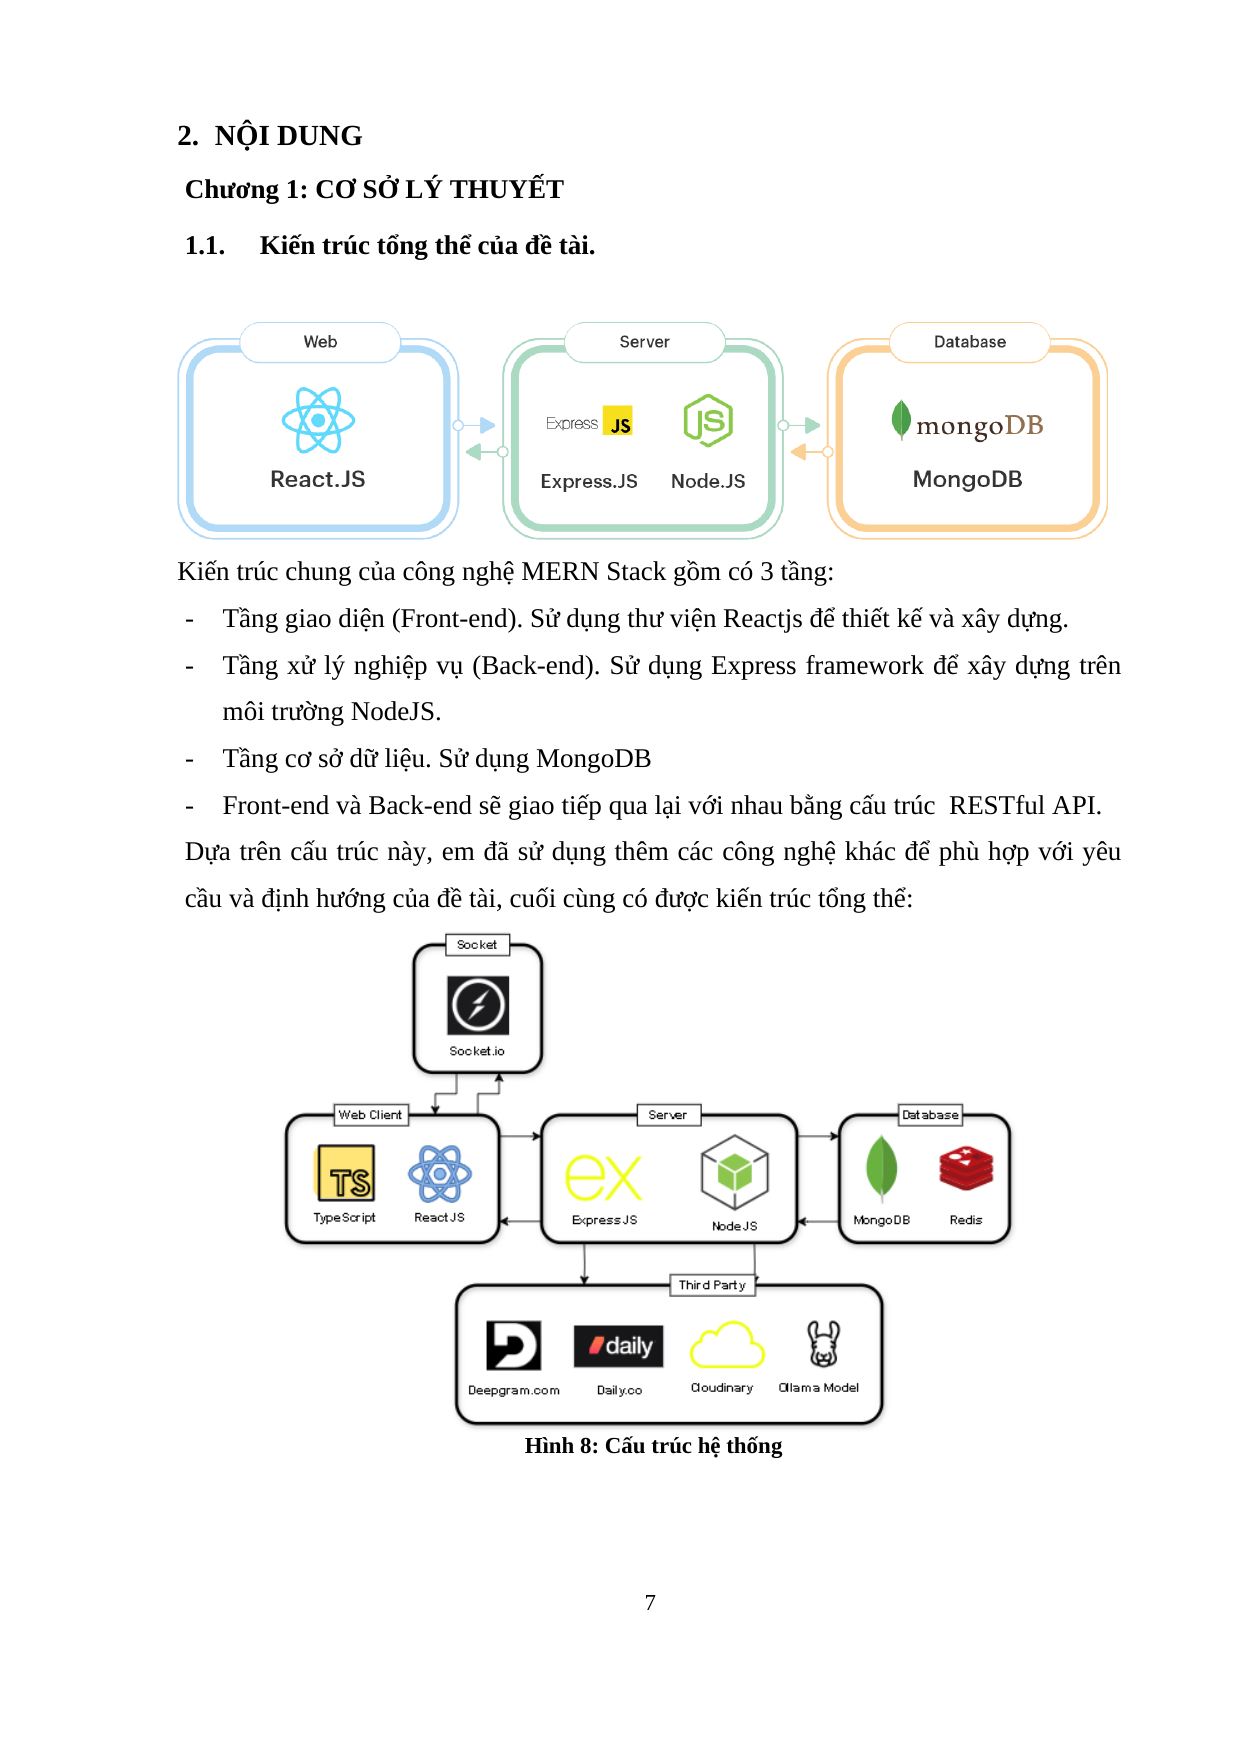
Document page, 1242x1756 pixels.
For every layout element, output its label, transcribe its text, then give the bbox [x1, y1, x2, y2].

list Tầng giao diện (Front-end). Sử dụng thư viện Reactjs để thiết kế và xây dựng. [185, 602, 1123, 633]
subtitle Kiến trúc tổng thể của đề tài. [184, 229, 1123, 260]
subtitle Chương 1: CƠ SỞ LÝ THUYẾT [184, 173, 1123, 204]
list Tầng xử lý nghiệp vụ (Back-end). Sử dụng Express framework để xây dựng trên môi trường NodeJS. [185, 649, 1123, 727]
picture [274, 929, 1026, 1432]
text Hình 8: Cấu trúc hệ thống [184, 1432, 1123, 1458]
list Tầng cơ sở dữ liệu. Sử dụng MongoDB [185, 742, 1123, 773]
text Dựa trên cấu trúc này, em đã sử dụng thêm các công nghệ khác để phù hợp với yêu cầu và định hướng của đề tài, cuối cùng có được kiến trúc tổng thể: [184, 836, 1123, 913]
subtitle NỘI DUNG [177, 118, 1123, 152]
list Front-end và Back-end sẽ giao tiếp qua lại với nhau bằng cấu trúc RESTful API. [185, 789, 1123, 820]
picture [177, 322, 1109, 540]
